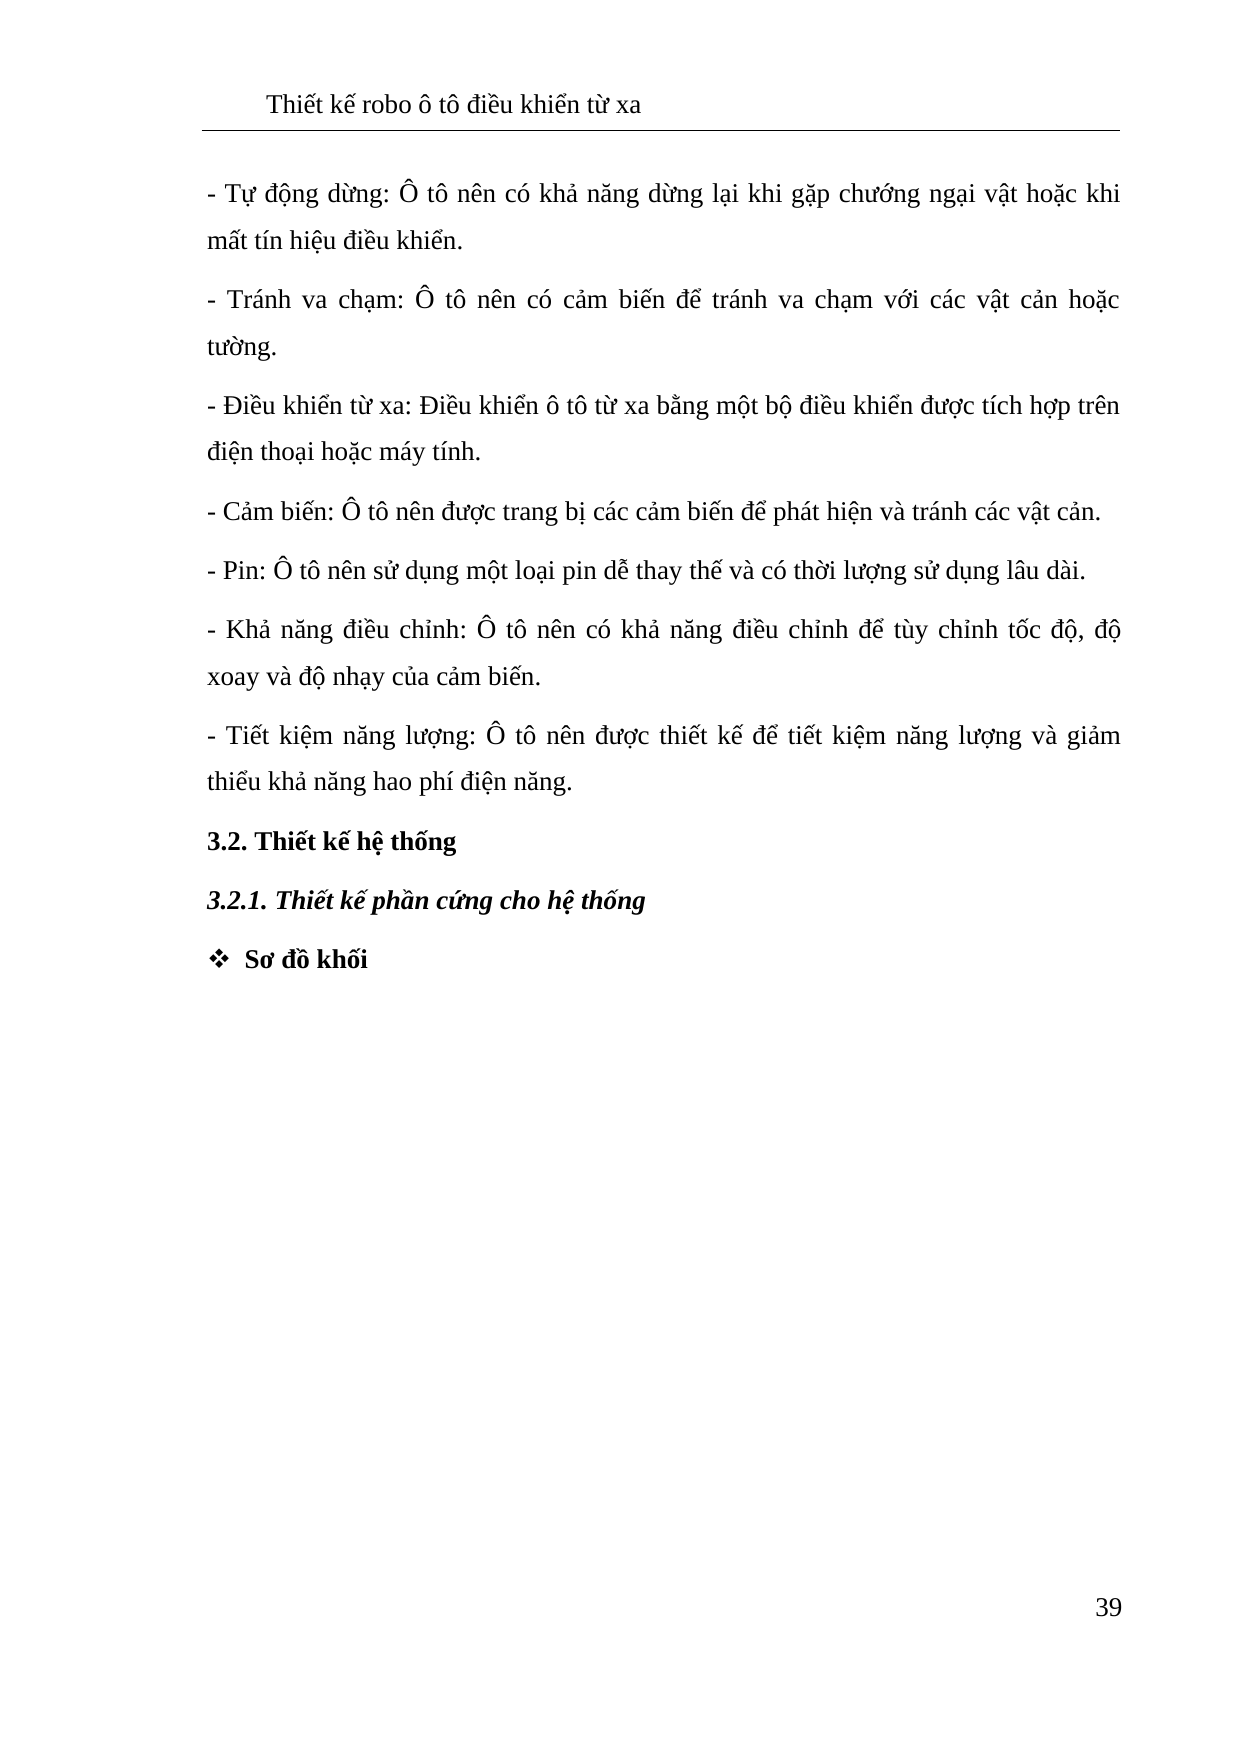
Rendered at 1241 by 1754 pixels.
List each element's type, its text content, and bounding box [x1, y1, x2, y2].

text - Tự động dừng: Ô tô nên có khả năng dừng lại khi gặp chướng ngại vật hoặc khi mất tín hiệu điều khiển. [207, 177, 1122, 255]
text - Tiết kiệm năng lượng: Ô tô nên được thiết kế để tiết kiệm năng lượng và giảm thiểu khả năng hao phí điện năng. [207, 719, 1122, 797]
text - Cảm biến: Ô tô nên được trang bị các cảm biến để phát hiện và tránh các vật cản. [207, 495, 1122, 526]
text Thiết kế phần cứng cho hệ thống [207, 884, 1122, 915]
text - Khả năng điều chỉnh: Ô tô nên có khả năng điều chỉnh để tùy chỉnh tốc độ, độ xoay và độ nhạy của cảm biến. [207, 613, 1122, 691]
text - Điều khiển từ xa: Điều khiển ô tô từ xa bằng một bộ điều khiển được tích hợp trên điện thoại hoặc máy tính. [207, 389, 1122, 467]
list Sơ đồ khối [207, 943, 1122, 974]
text Thiết kế hệ thống [207, 825, 1122, 856]
text - Tránh va chạm: Ô tô nên có cảm biến để tránh va chạm với các vật cản hoặc tường. [207, 283, 1122, 361]
text - Pin: Ô tô nên sử dụng một loại pin dễ thay thế và có thời lượng sử dụng lâu dài. [207, 554, 1122, 585]
